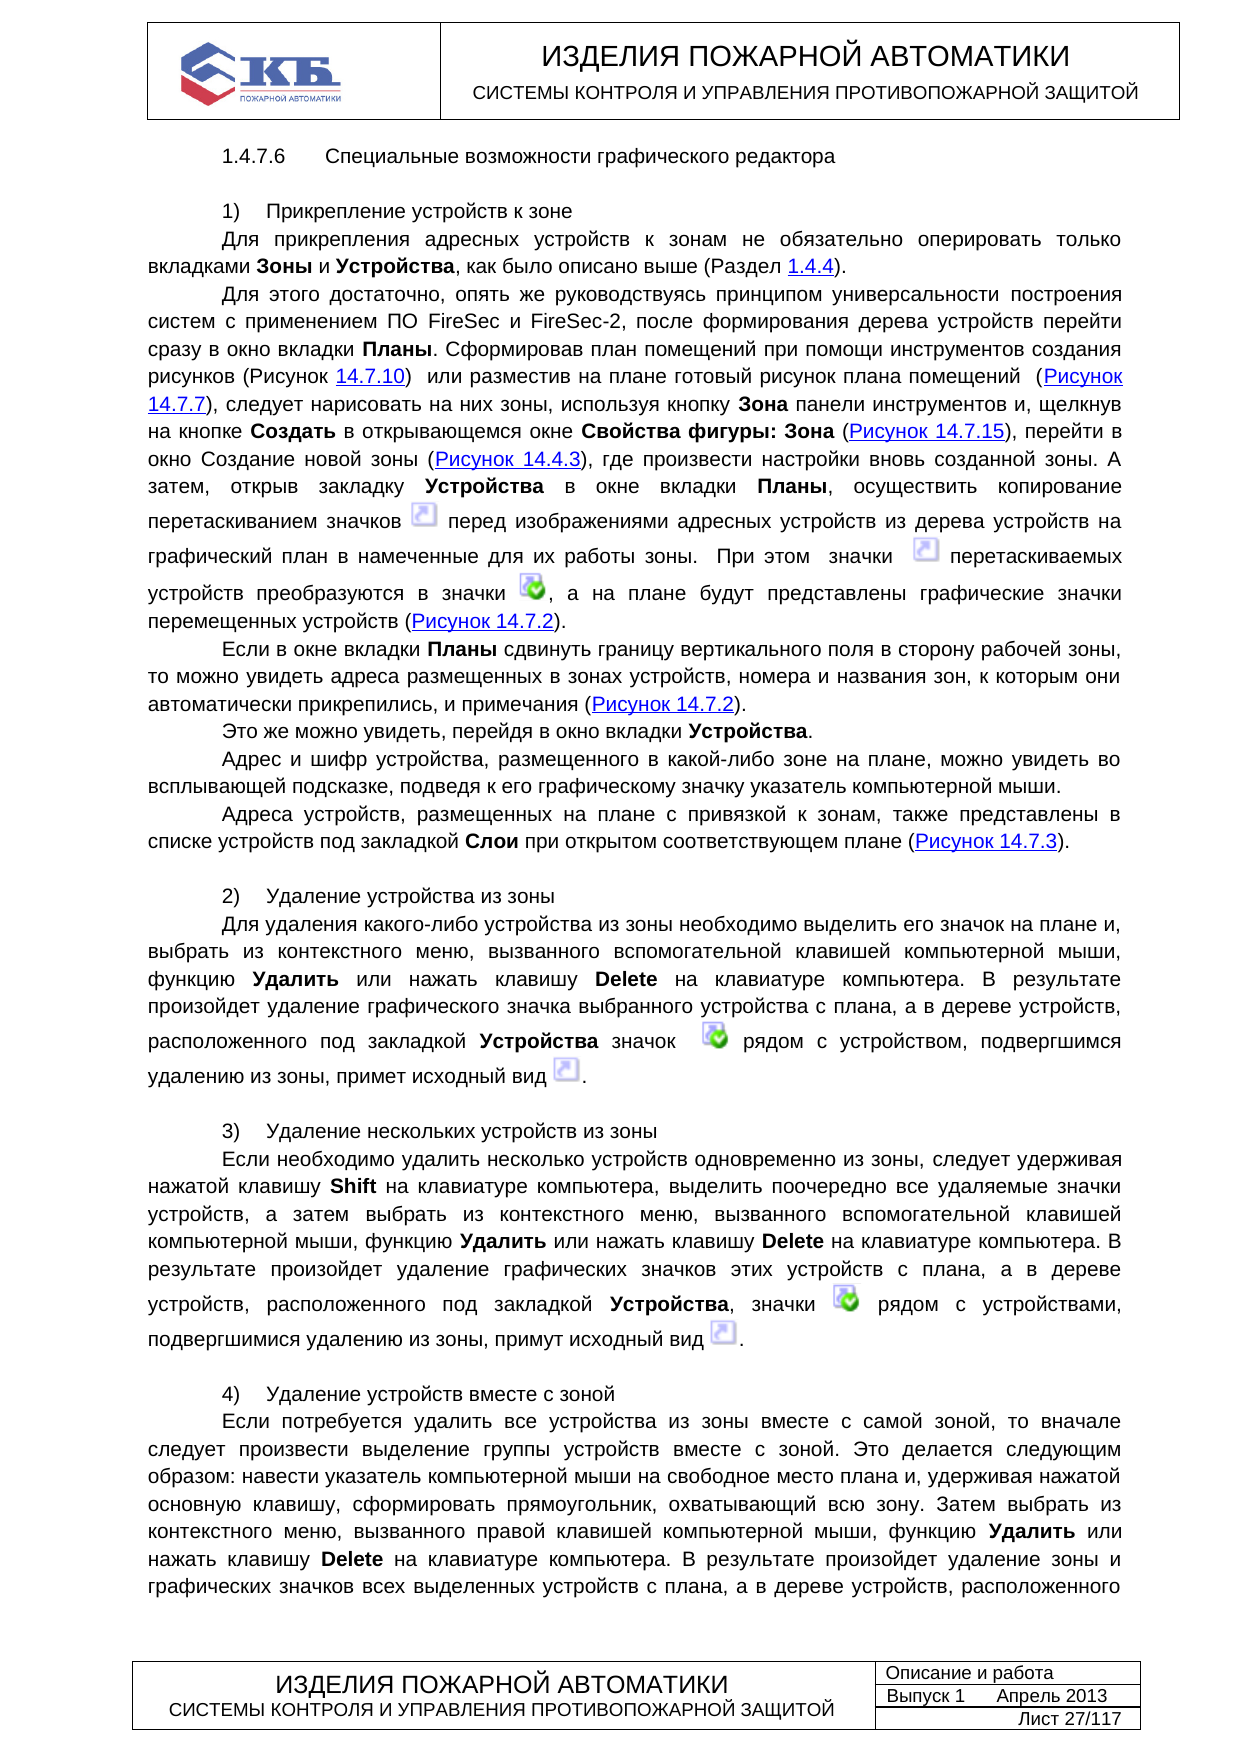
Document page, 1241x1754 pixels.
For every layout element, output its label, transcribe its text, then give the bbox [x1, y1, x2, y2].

list Для этого достаточно, опять же руководствуясь принципом универсальности построения систем с применением ПО FireSec и FireSec-2, после формирования дерева устройств перейти сразу в окно вкладки Планы. Сформировав план помещений при помощи инструментов создания рисунков (Рисунок 14.7.10) или разместив на плане готовый рисунок плана помещений (Рисунок 14.7.7), следует нарисовать на них зоны, используя кнопку Зона панели инструментов и, щелкнув на кнопке Создать в открывающемся окне Свойства фигуры: Зона (Рисунок 14.7.15), перейти в окно Создание новой зоны (Рисунок 14.4.3), где произвести настройки вновь созданной зоны. А затем, открыв закладку Устройства в окне вкладки Планы, осуществить копирование перетаскиванием значков перед изображениями адресных устройств из дерева устройств на графический план в намеченные для их работы зоны. При этом значки перетаскиваемых устройств преобразуются в значки , а на плане будут представлены графические значки перемещенных устройств (Рисунок 14.7.2). [148, 282, 1122, 633]
list Удаление устройства из зоны [148, 884, 1122, 908]
list Удаление нескольких устройств из зоны [148, 1119, 1122, 1143]
picture [710, 1319, 739, 1347]
list Адреса устройств, размещенных на плане с привязкой к зонам, также представлены в списке устройств под закладкой Слои при открытом соответствующем плане (Рисунок 14.7.3). [148, 801, 1122, 853]
list Если в окне вкладки Планы сдвинуть границу вертикального поля в сторону рабочей зоны, то можно увидеть адреса размещенных в зонах устройств, номера и названия зон, к которым они автоматически прикрепились, и примечания (Рисунок 14.7.2). [148, 636, 1122, 715]
list Удаление устройств вместе с зоной [148, 1382, 1122, 1406]
list Адрес и шифр устройства, размещенного в какой-либо зоне на плане, можно увидеть во всплывающей подсказке, подведя к его графическому значку указатель компьютерной мыши. [148, 746, 1122, 798]
picture [410, 501, 440, 529]
picture [912, 536, 942, 563]
list Это же можно увидеть, перейдя в окно вкладки Устройства. [148, 719, 1122, 743]
picture [832, 1283, 862, 1312]
picture [177, 34, 354, 115]
list Специальные возможности графического редактора [148, 144, 1122, 168]
list Прикрепление устройств к зоне [148, 199, 1122, 223]
picture [701, 1021, 730, 1049]
list Для удаления какого-либо устройства из зоны необходимо выделить его значок на плане и, выбрать из контекстного меню, вызванного вспомогательной клавишей компьютерной мыши, функцию Удалить или нажать клавишу Delete на клавиатуре компьютера. В результате произойдет удаление графического значка выбранного устройства с плана, а в дереве устройств, расположенного под закладкой Устройства значок рядом с устройством, подвергшимся удалению из зоны, примет исходный вид . [148, 911, 1122, 1088]
picture [519, 572, 548, 601]
picture [552, 1056, 582, 1084]
list Если необходимо удалить несколько устройств одновременно из зоны, следует удерживая нажатой клавишу Shift на клавиатуре компьютера, выделить поочередно все удаляемые значки устройств, а затем выбрать из контекстного меню, вызванного вспомогательной клавишей компьютерной мыши, функцию Удалить или нажать клавишу Delete на клавиатуре компьютера. В результате произойдет удаление графических значков этих устройств с плана, а в дереве устройств, расположенного под закладкой Устройства, значки рядом с устройствами, подвергшимися удалению из зоны, примут исходный вид . [148, 1146, 1122, 1351]
list Для прикрепления адресных устройств к зонам не обязательно оперировать только вкладками Зоны и Устройства, как было описано выше (Раздел 1.4.4). [148, 227, 1122, 278]
